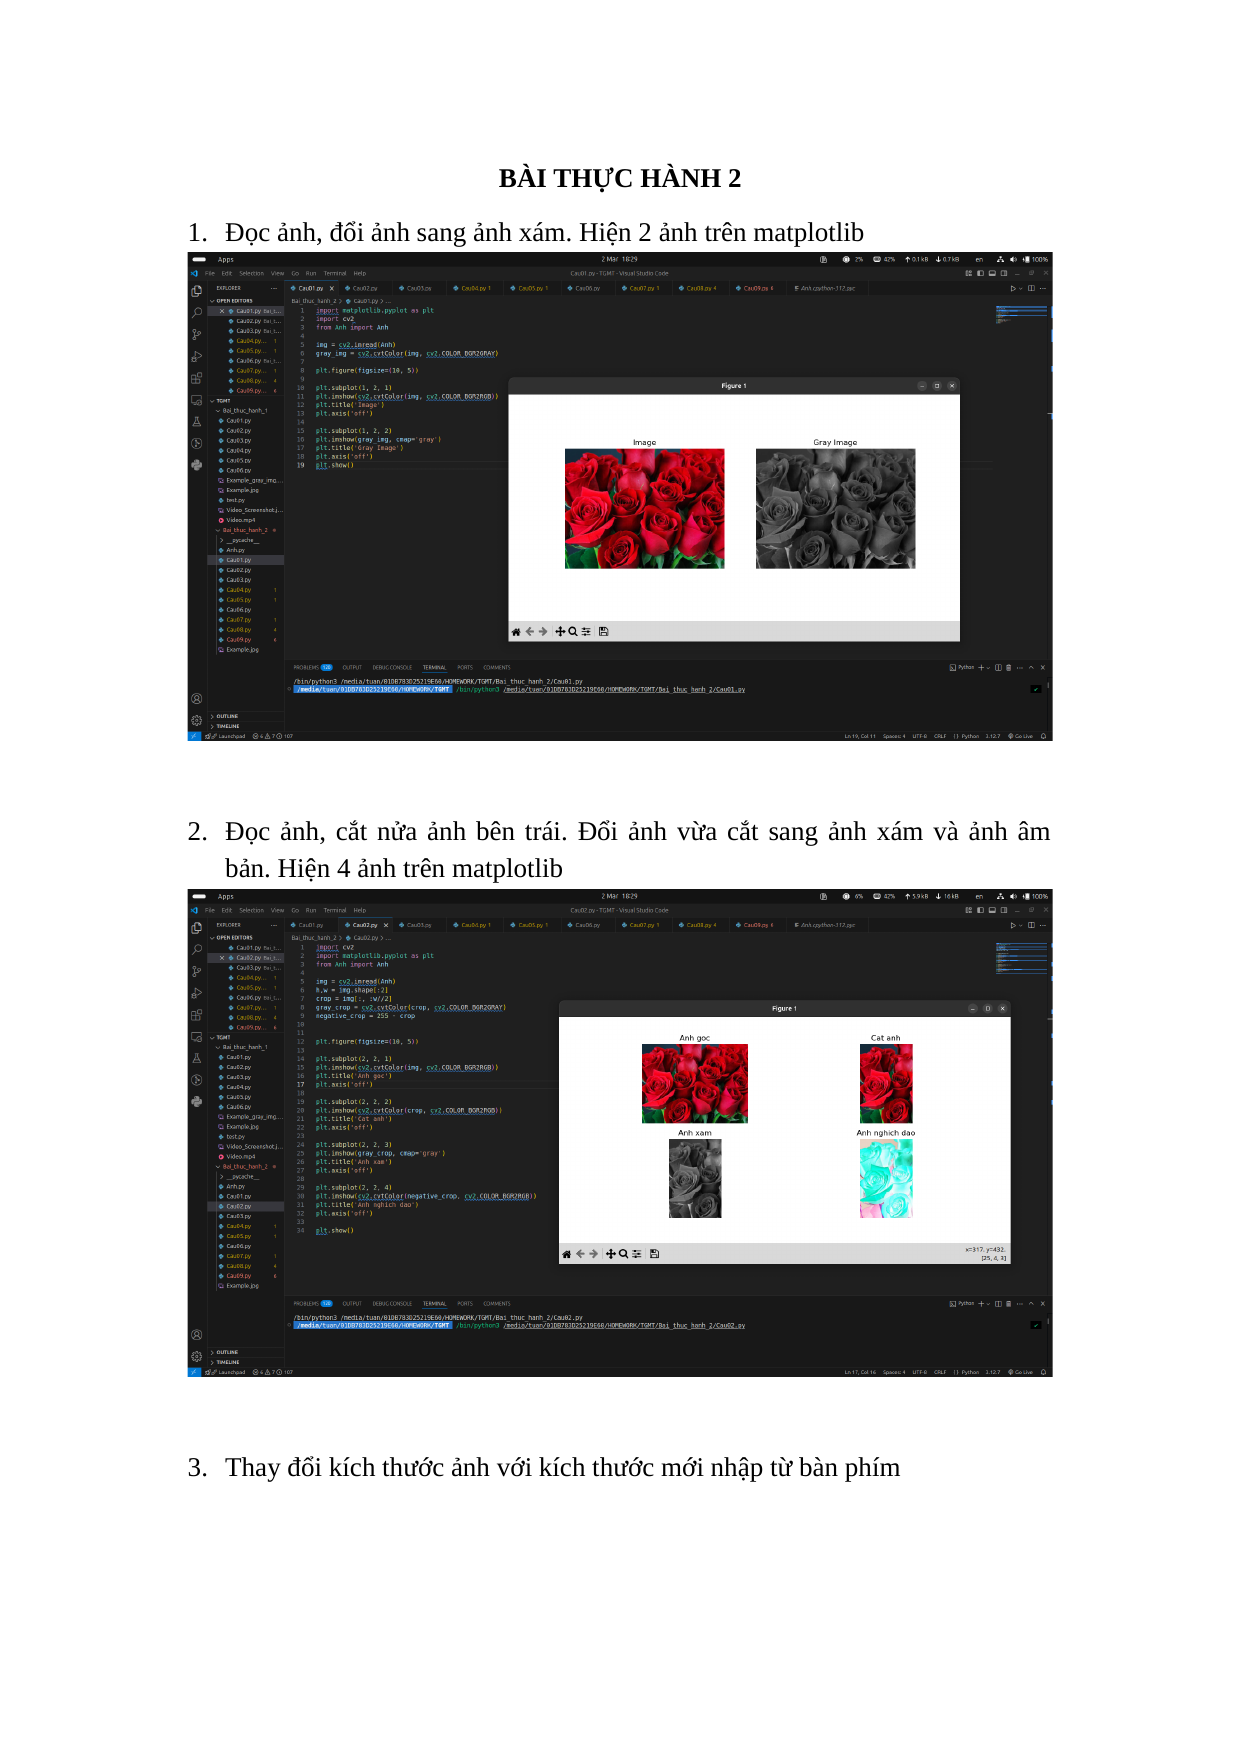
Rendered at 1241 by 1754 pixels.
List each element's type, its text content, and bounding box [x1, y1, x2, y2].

text BÀI THỰC HÀNH 2 [187, 162, 1053, 194]
list Đọc ảnh, cắt nửa ảnh bên trái. Đổi ảnh vừa cắt sang ảnh xám và ảnh âm bản. Hiện 4 ảnh trên matplotlib [187, 815, 1053, 884]
list Đọc ảnh, đổi ảnh sang ảnh xám. Hiện 2 ảnh trên matplotlib [187, 216, 1053, 248]
picture [187, 889, 1053, 1377]
list Thay đổi kích thước ảnh với kích thước mới nhập từ bàn phím [187, 1451, 1053, 1483]
picture [187, 252, 1053, 741]
